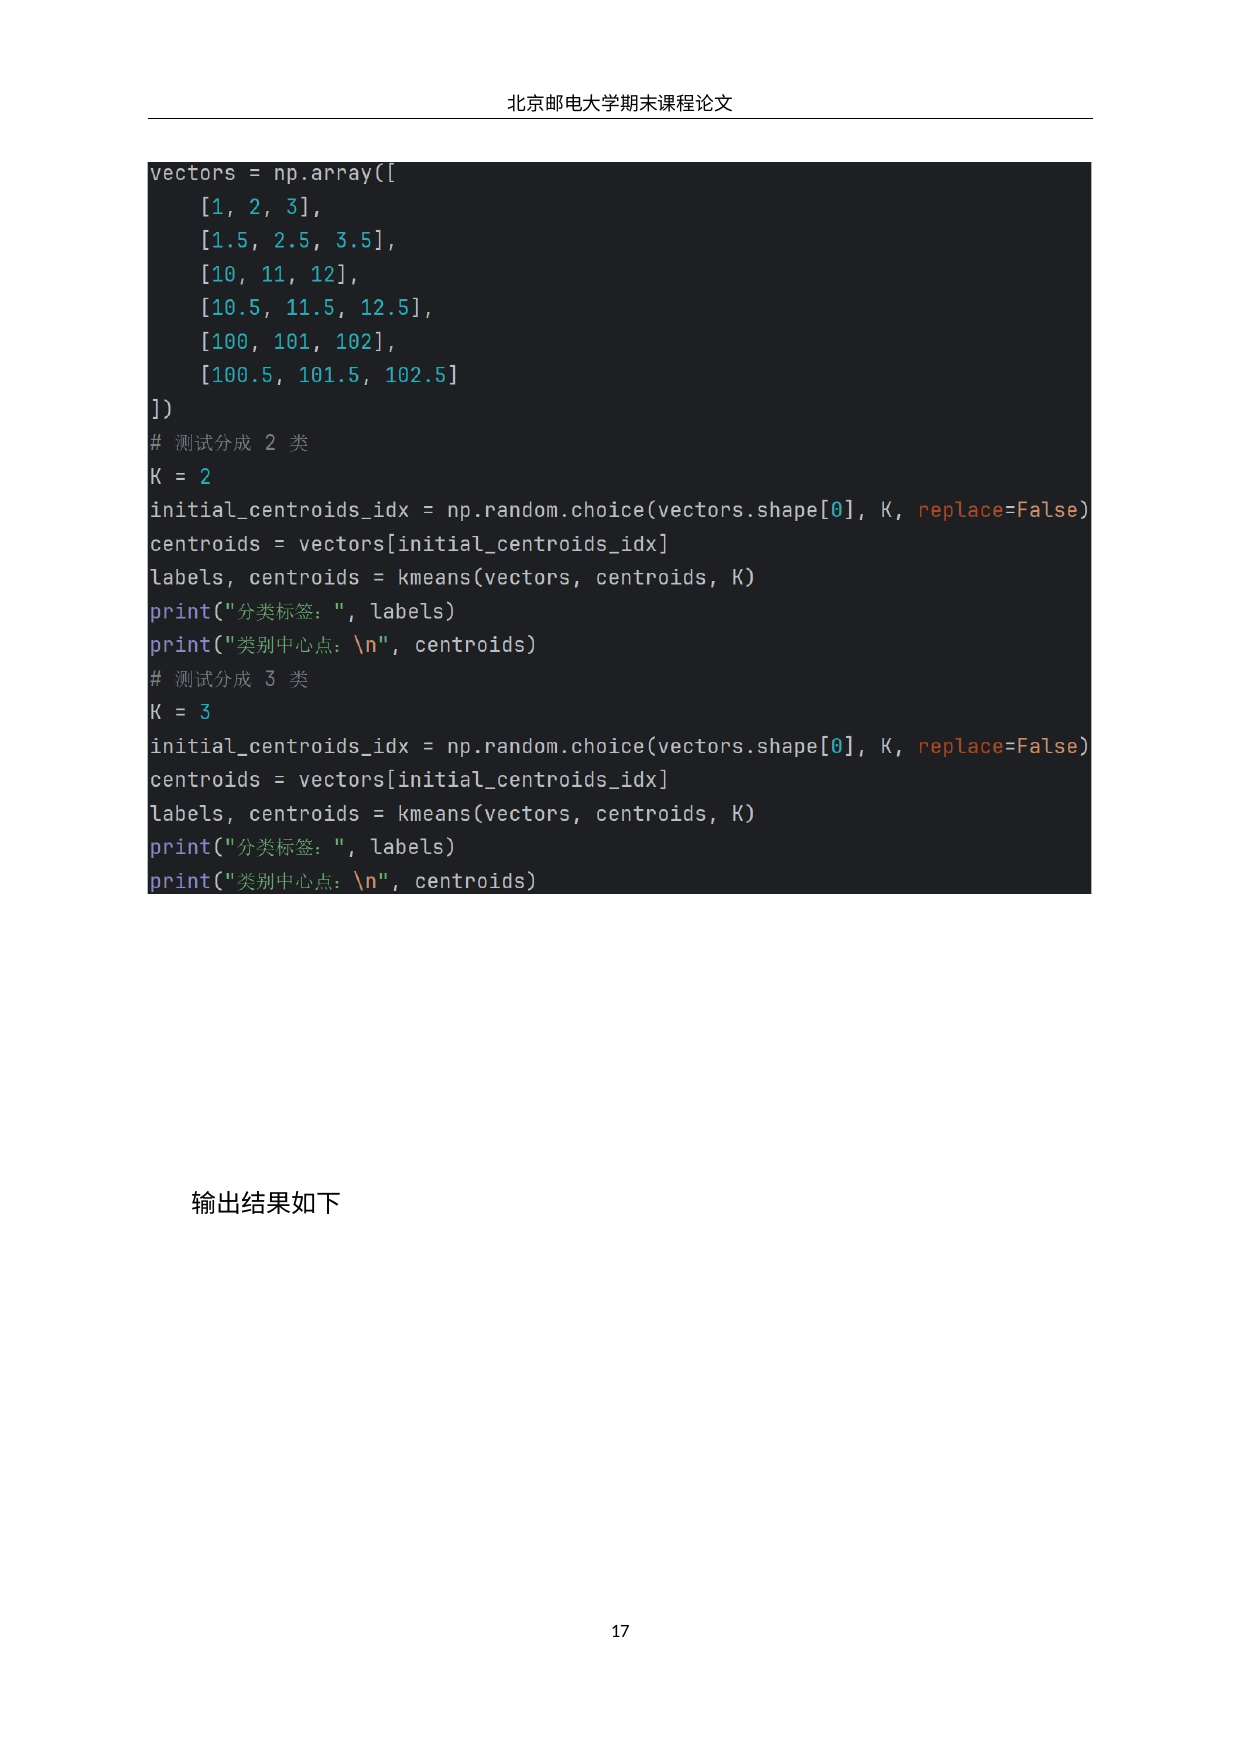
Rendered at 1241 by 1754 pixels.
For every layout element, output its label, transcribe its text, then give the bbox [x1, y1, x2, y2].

picture [147, 162, 1092, 894]
list 输出结果如下 [148, 1169, 1093, 1234]
